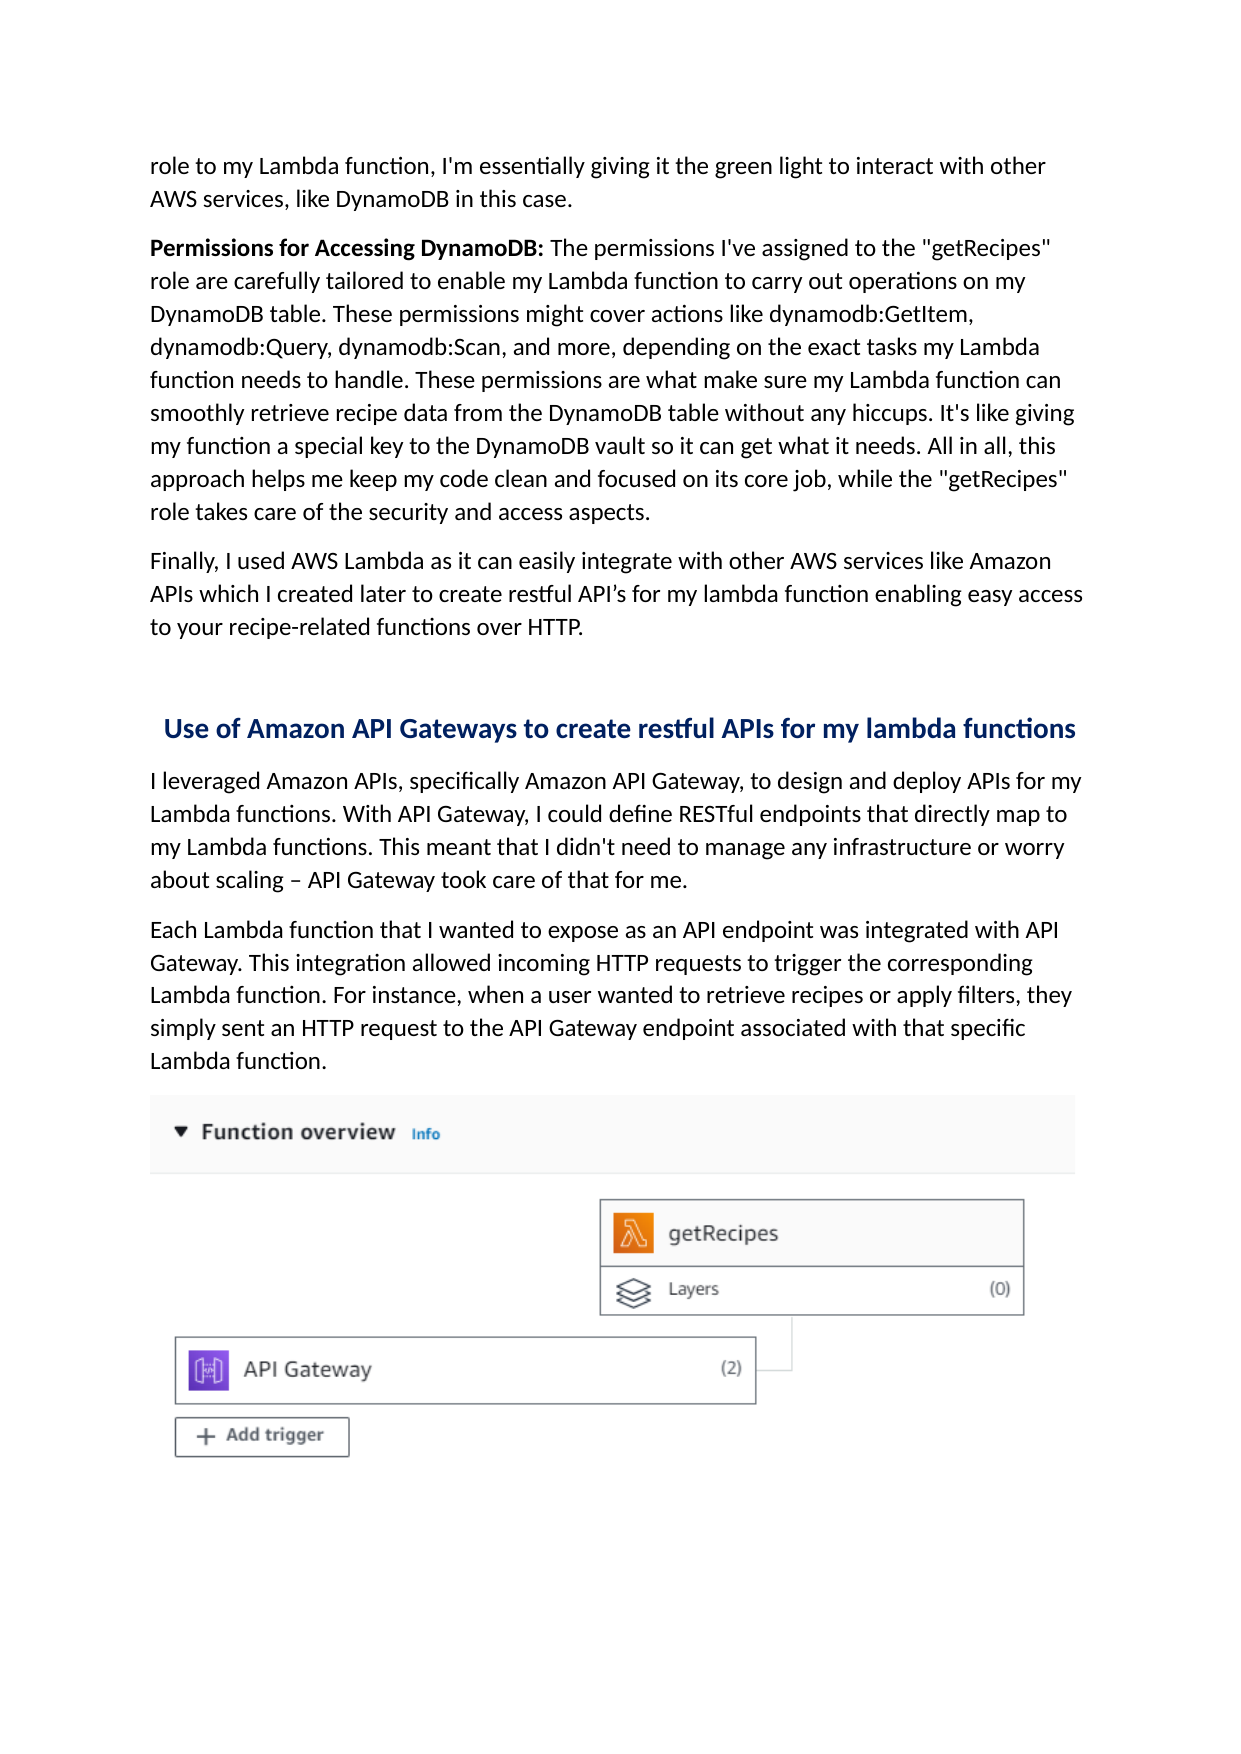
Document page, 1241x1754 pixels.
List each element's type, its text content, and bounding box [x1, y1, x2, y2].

text Finally, I used AWS Lambda as it can easily integrate with other AWS services like Amazon APIs which I created later to create restful API’s for my lambda function enabling easy access to your recipe-related functions over HTTP. [150, 545, 1090, 642]
picture [150, 1095, 1075, 1545]
text I leveraged Amazon APIs, specifically Amazon API Gateway, to design and deploy APIs for my Lambda functions. With API Gateway, I could define RESTful endpoints that directly map to my Lambda functions. This meant that I didn't need to manage any infrastructure or worry about scaling – API Gateway took care of that for me. [150, 766, 1090, 895]
text Use of Amazon API Gateways to create restful APIs for my lambda functions [150, 710, 1090, 746]
text Permissions for Accessing DynamoDB: The permissions I've assigned to the "getRecipes" role are carefully tailored to enable my Lambda function to carry out operations on my DynamoDB table. These permissions might cover actions like dynamodb:GetItem, dynamodb:Query, dynamodb:Scan, and more, depending on the exact tasks my Lambda function needs to handle. These permissions are what make sure my Lambda function can smoothly retrieve recipe data from the DynamoDB table without any hiccups. It's like giving my function a special key to the DynamoDB vault so it can get what it needs. All in all, this approach helps me keep my code clean and focused on its core job, while the "getRecipes" role takes care of the security and access aspects. [150, 232, 1090, 526]
text Each Lambda function that I wanted to expose as an API endpoint was integrated with API Gateway. This integration allowed incoming HTTP requests to trigger the corresponding Lambda function. For instance, when a user wanted to retrieve recipes or apply filters, they simply sent an HTTP request to the API Gateway endpoint associated with that specific Lambda function. [150, 914, 1090, 1076]
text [150, 150, 1090, 213]
